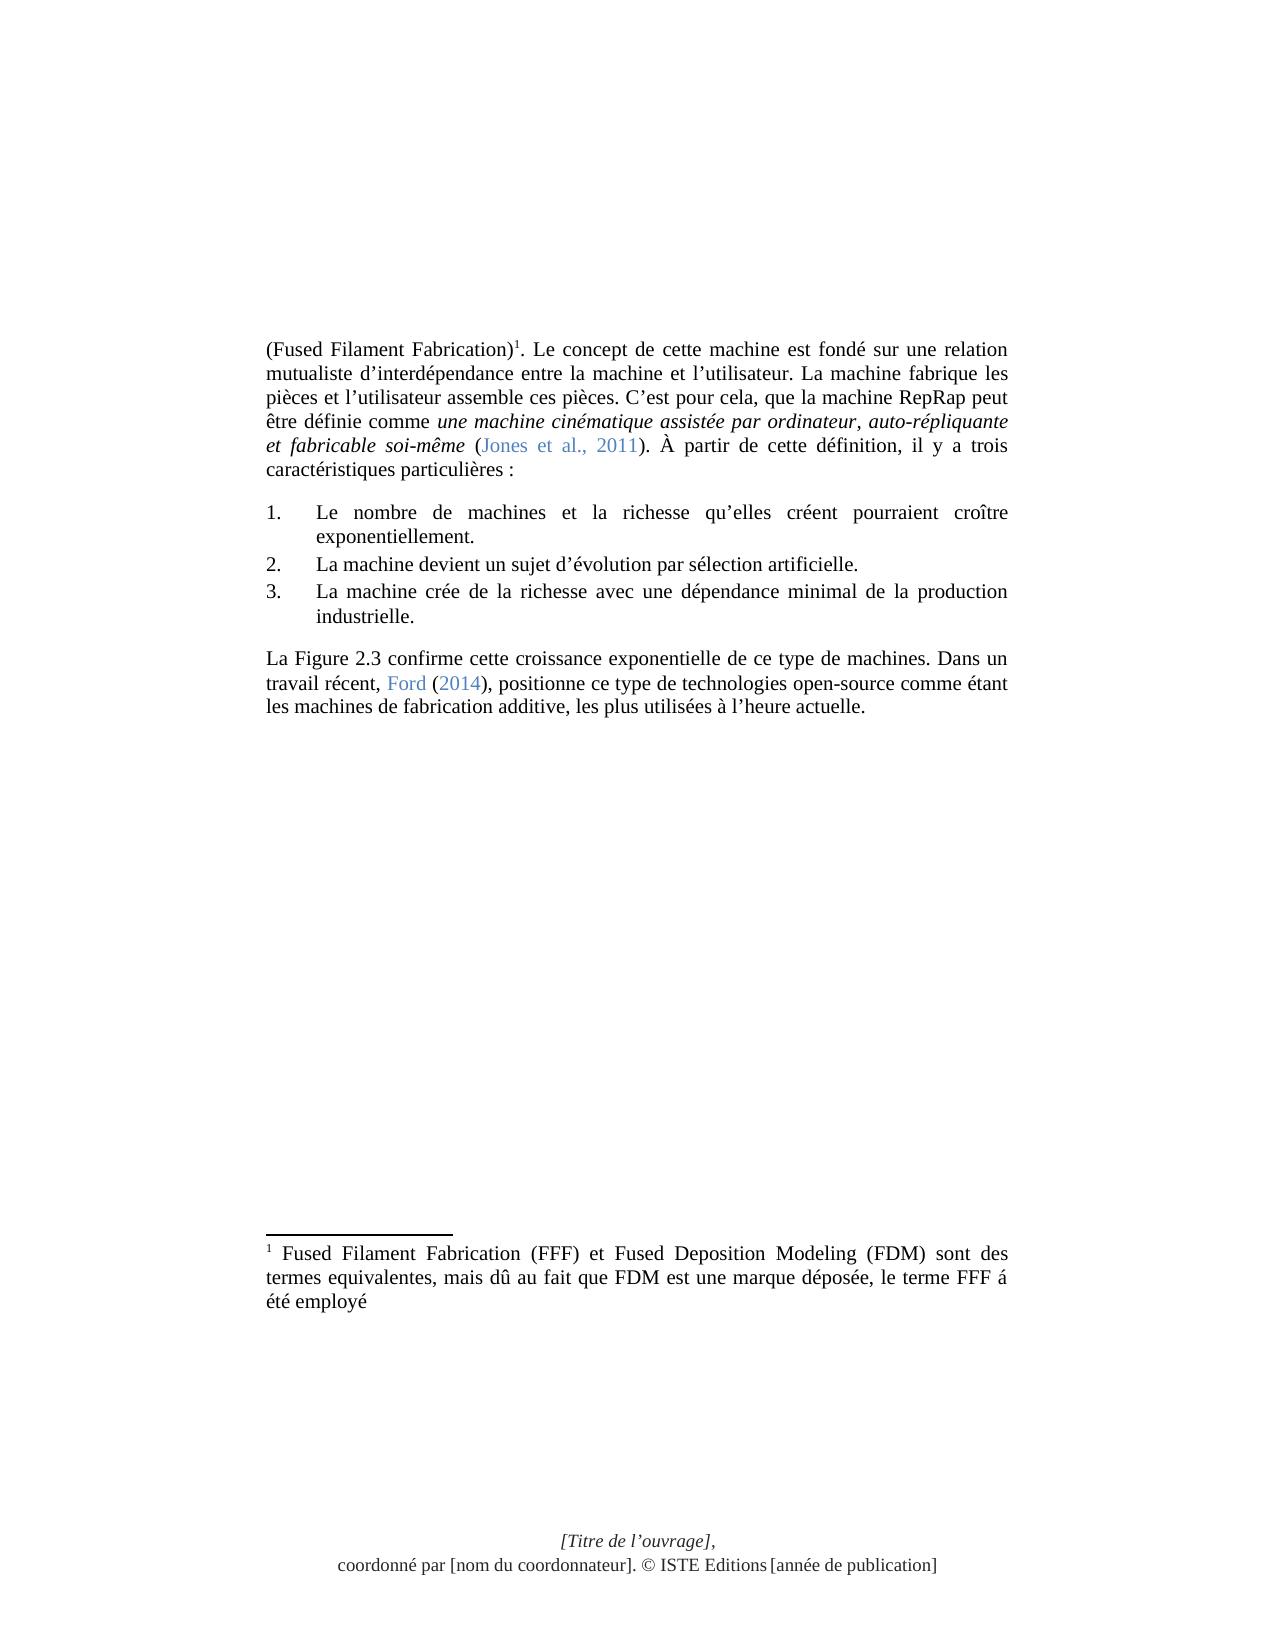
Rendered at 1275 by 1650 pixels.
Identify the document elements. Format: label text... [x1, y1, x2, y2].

list La machine devient un sujet d’évolution par sélection artificielle. [266, 552, 1009, 576]
list Le nombre de machines et la richesse qu’elles créent pourraient croître exponentiellement. [266, 500, 1009, 548]
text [266, 337, 1009, 481]
text La Figure 2.3 confirme cette croissance exponentielle de ce type de machines. Dans un travail récent, Ford (2014), positionne ce type de technologies open-source comme étant les machines de fabrication additive, les plus utilisées à l’heure actuelle. [266, 646, 1009, 718]
list La machine crée de la richesse avec une dépendance minimal de la production industrielle. [266, 579, 1009, 628]
